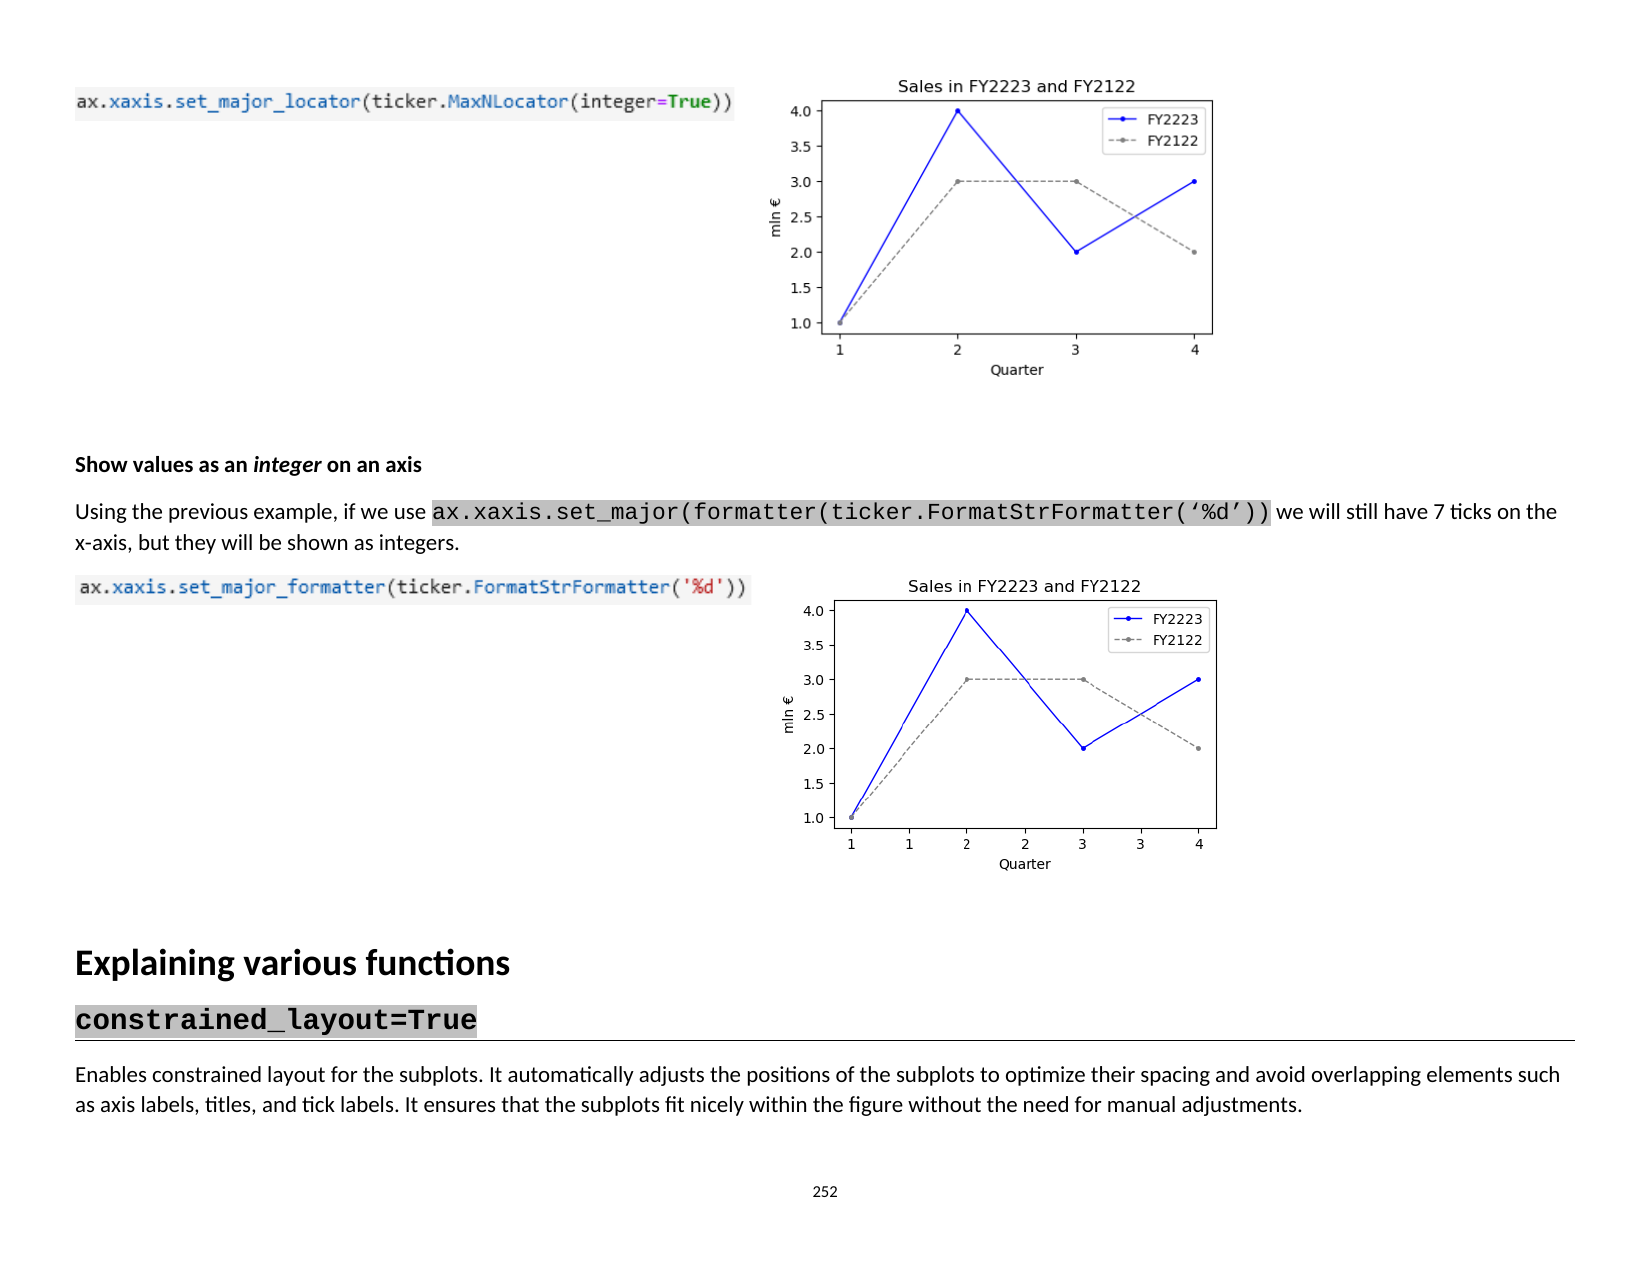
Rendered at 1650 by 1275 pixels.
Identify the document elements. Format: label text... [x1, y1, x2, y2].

picture [75, 87, 735, 121]
text Show values as an integer on an axis [75, 450, 1575, 478]
text constrained_layout=True [75, 1005, 1575, 1040]
picture [758, 75, 1222, 385]
picture [75, 575, 752, 605]
picture [775, 575, 1220, 873]
text Explaining various functions [75, 939, 1575, 984]
text Enables constrained layout for the subplots. It automatically adjusts the positions of the subplots to optimize their spacing and avoid overlapping elements such as axis labels, titles, and tick labels. It ensures that the subplots fit nicely within the figure without the need for manual adjustments. [75, 1060, 1575, 1118]
text Using the previous example, if we use ax.xaxis.set_major(formatter(ticker.FormatStrFormatter(‘%d’)) we will still have 7 ticks on the x-axis, but they will be shown as integers. [75, 497, 1575, 556]
